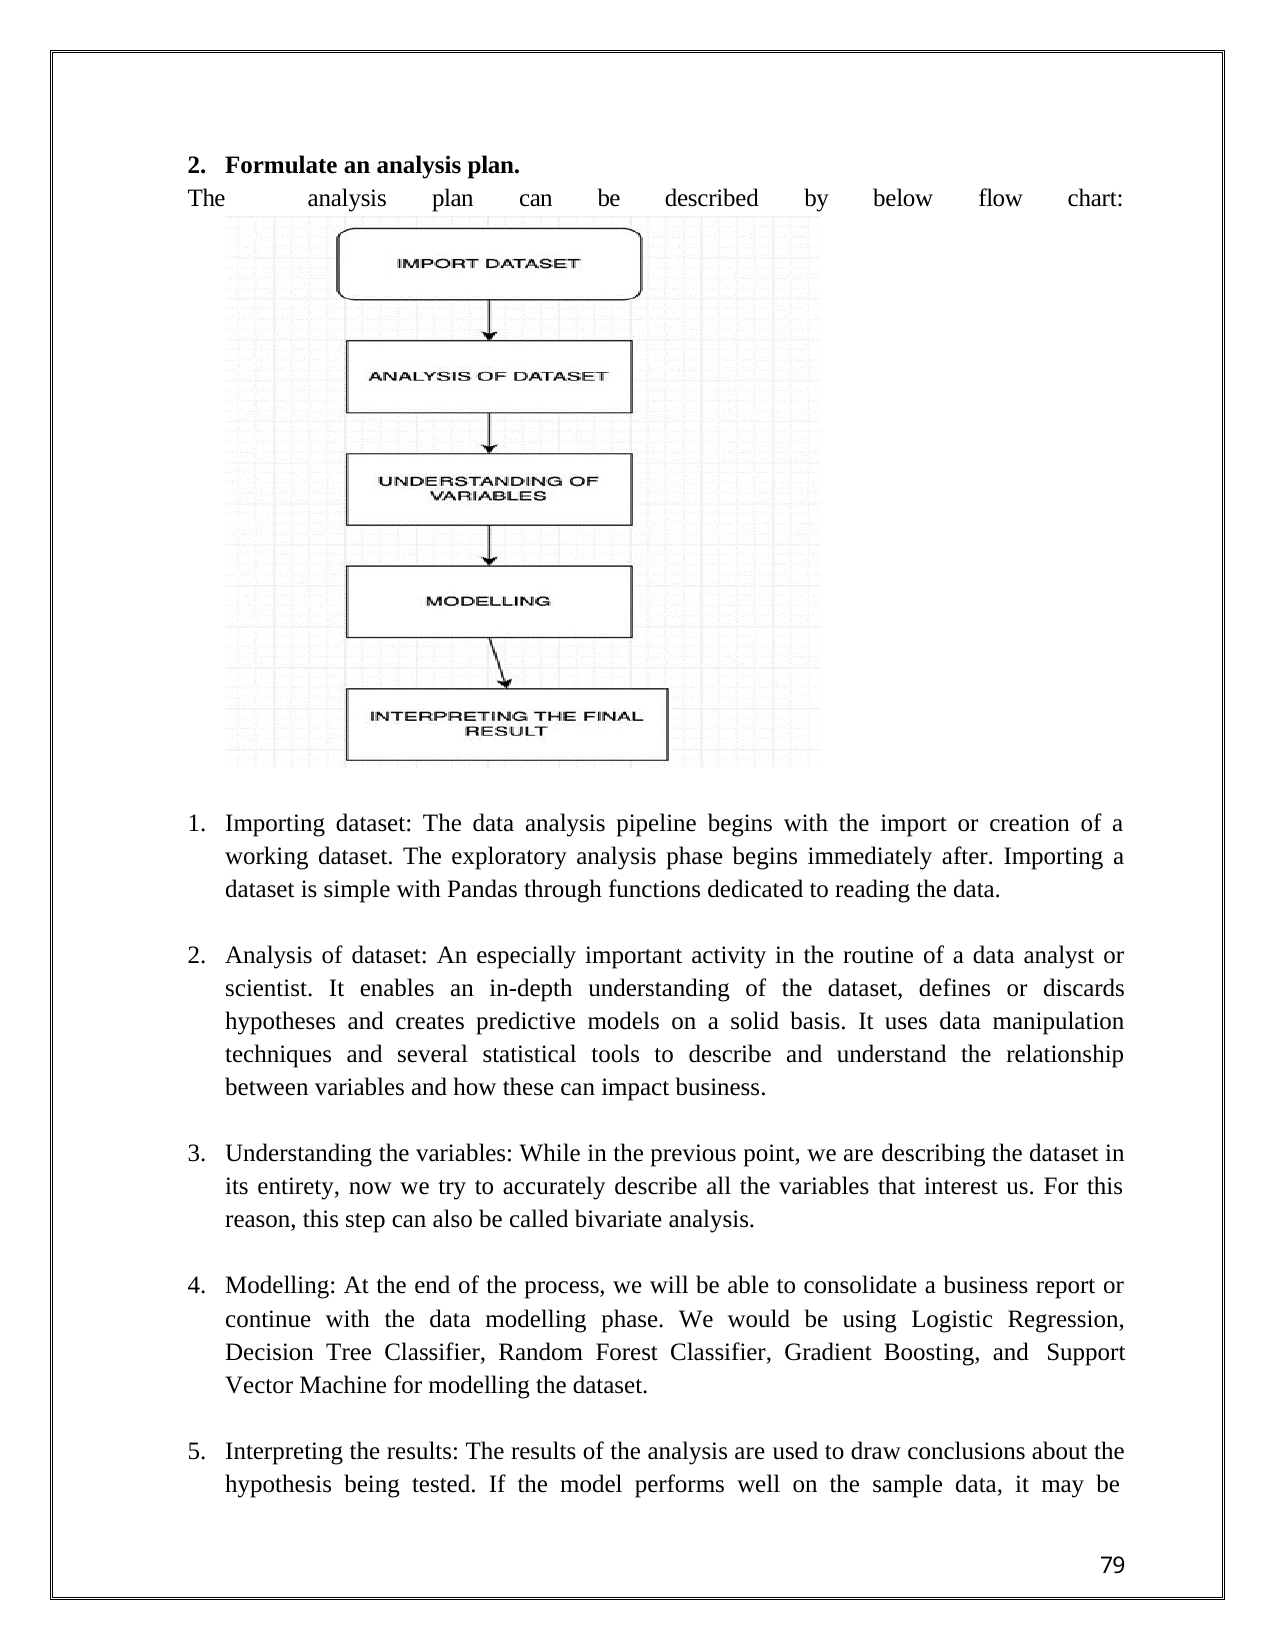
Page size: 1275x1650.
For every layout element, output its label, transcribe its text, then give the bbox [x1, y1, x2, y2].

list Importing dataset: The data analysis pipeline begins with the import or creation of a working dataset. The exploratory analysis phase begins immediately after. Importing a dataset is simple with Pandas through functions dedicated to reading the data. [187, 808, 1124, 903]
text The analysis plan can be described by below flow chart: [187, 183, 1162, 212]
list Interpreting the results: The results of the analysis are used to draw conclusions about the hypothesis being tested. If the model performs well on the sample data, it may be [187, 1436, 1125, 1497]
picture [225, 216, 822, 768]
list Modelling: At the end of the process, we will be able to consolidate a business report or continue with the data modelling phase. We would be using Logistic Regression, Decision Tree Classifier, Random Forest Classifier, Gradient Boosting, and Support Vector Machine for modelling the dataset. [187, 1271, 1125, 1398]
list Formulate an analysis plan. [187, 150, 1162, 179]
list Understanding the variables: While in the previous point, we are describing the dataset in its entirety, now we try to accurately describe all the variables that interest us. For this reason, this step can also be called bivariate analysis. [187, 1138, 1125, 1233]
list Analysis of dataset: An especially important activity in the routine of a data analyst or scientist. It enables an in-depth understanding of the dataset, defines or discards hypotheses and creates predictive models on a solid basis. It uses data manipulation techniques and several statistical tools to describe and understand the relationship between variables and how these can impact business. [187, 940, 1125, 1101]
